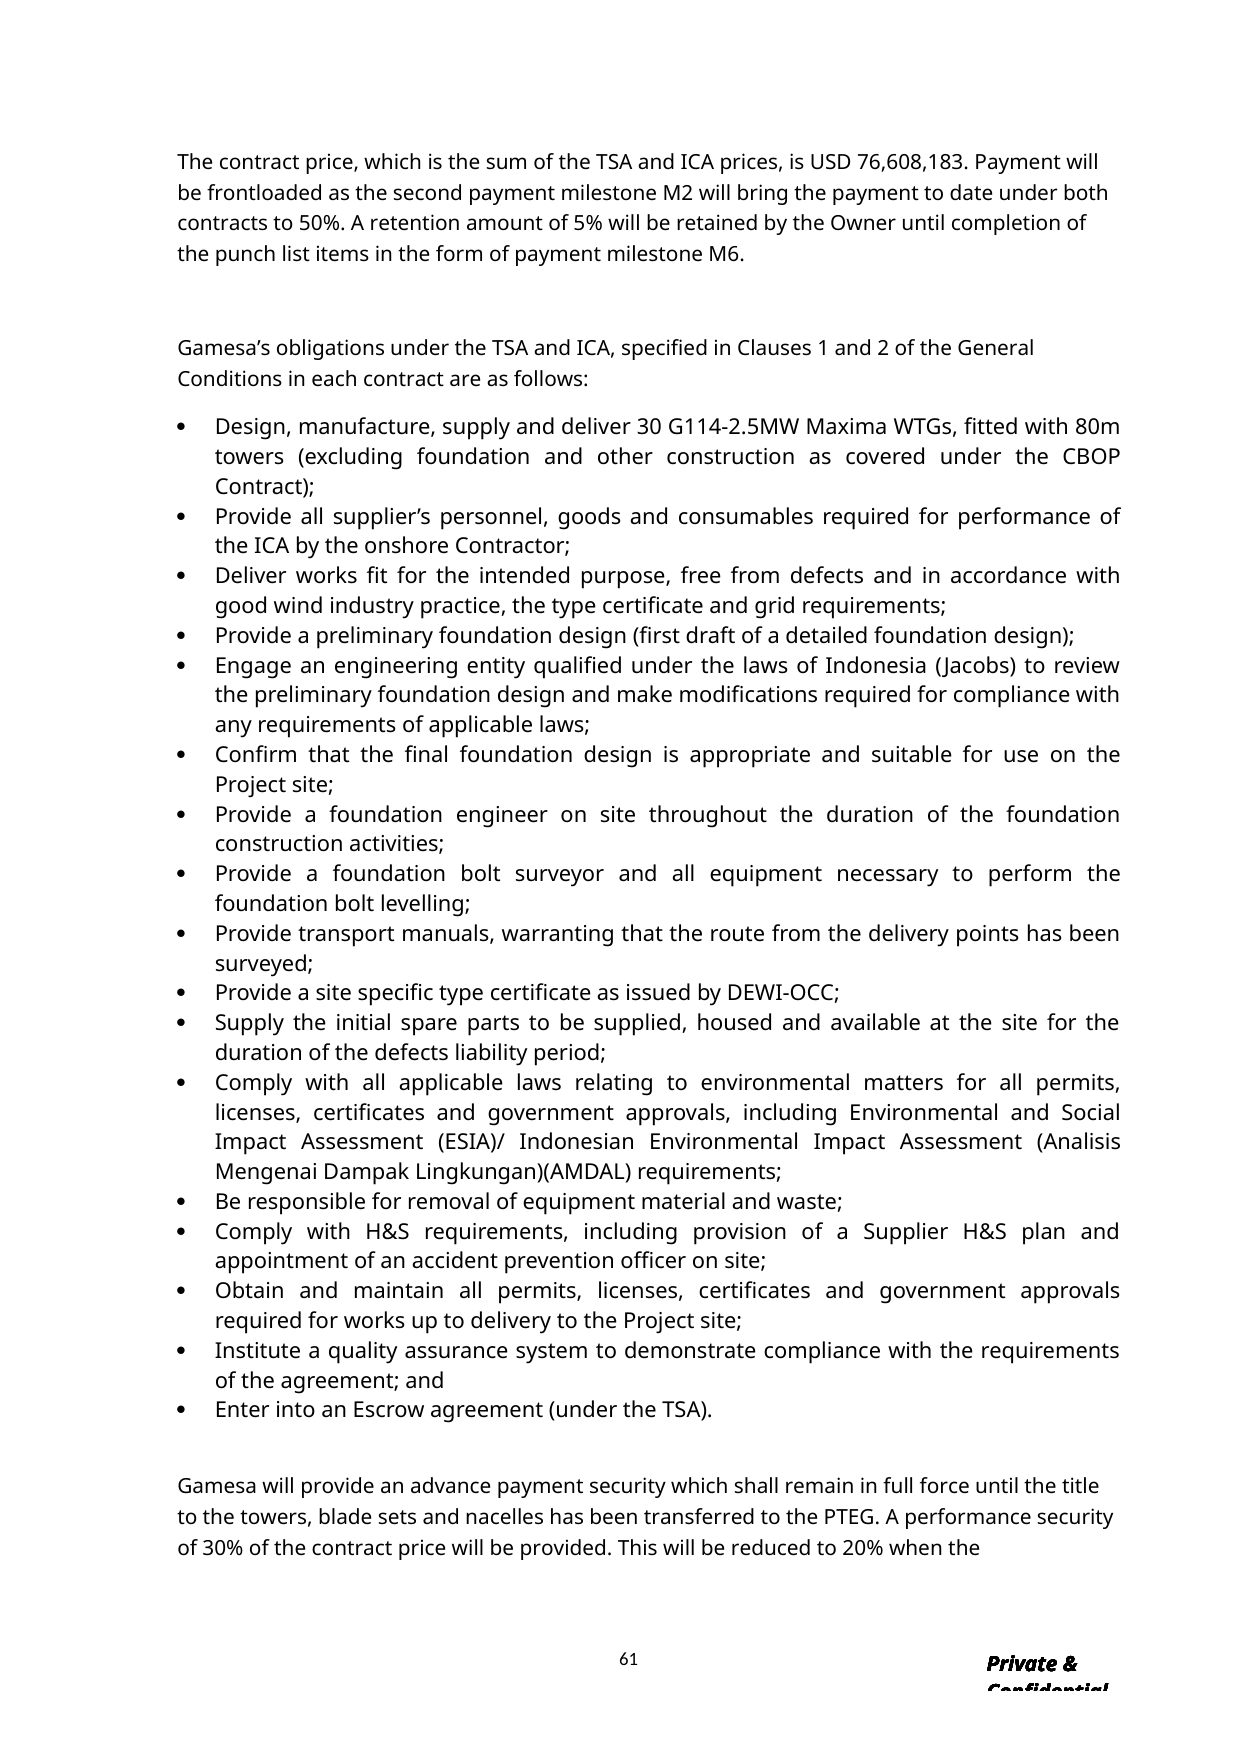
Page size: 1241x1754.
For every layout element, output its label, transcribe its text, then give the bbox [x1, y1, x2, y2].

list Obtain and maintain all permits, licenses, certificates and government approvals required for works up to delivery to the Project site; [177, 1275, 1122, 1335]
list Provide all supplier’s personnel, goods and consumables required for performance of the ICA by the onshore Contractor; [177, 501, 1122, 560]
list Design, manufacture, supply and deliver 30 G114-2.5MW Maxima WTGs, fitted with 80m towers (excluding foundation and other construction as covered under the CBOP Contract); [177, 411, 1122, 501]
text Gamesa’s obligations under the TSA and ICA, specified in Clauses 1 and 2 of the General Conditions in each contract are as follows: [177, 333, 1122, 392]
list Comply with all applicable laws relating to environmental matters for all permits, licenses, certificates and government approvals, including Environmental and Social Impact Assessment (ESIA)/ Indonesian Environmental Impact Assessment (Analisis Mengenai Dampak Lingkungan)(AMDAL) requirements; [177, 1067, 1122, 1186]
list Comply with H&S requirements, including provision of a Supplier H&S plan and appointment of an accident prevention officer on site; [177, 1216, 1122, 1275]
list Enter into an Escrow agreement (under the TSA). [177, 1394, 1122, 1424]
list Provide a site specific type certificate as issued by DEWI-OCC; [177, 977, 1122, 1007]
list Deliver works fit for the intended purpose, free from defects and in accordance with good wind industry practice, the type certificate and grid requirements; [177, 560, 1122, 620]
list Engage an engineering entity qualified under the laws of Indonesia (Jacobs) to review the preliminary foundation design and make modifications required for compliance with any requirements of applicable laws; [177, 650, 1122, 739]
list Institute a quality assurance system to demonstrate compliance with the requirements of the agreement; and [177, 1335, 1122, 1394]
list Confirm that the final foundation design is appropriate and suitable for use on the Project site; [177, 739, 1122, 799]
list Provide a foundation engineer on site throughout the duration of the foundation construction activities; [177, 799, 1122, 858]
list Provide a foundation bolt surveyor and all equipment necessary to perform the foundation bolt levelling; [177, 858, 1122, 918]
list Supply the initial spare parts to be supplied, housed and available at the site for the duration of the defects liability period; [177, 1007, 1122, 1067]
text The contract price, which is the sum of the TSA and ICA prices, is USD 76,608,183. Payment will be frontloaded as the second payment milestone M2 will bring the payment to date under both contracts to 50%. A retention amount of 5% will be retained by the Owner until completion of the punch list items in the form of payment milestone M6. [177, 147, 1122, 267]
list Provide transport manuals, warranting that the route from the delivery points has been surveyed; [177, 918, 1122, 977]
list Provide a preliminary foundation design (first draft of a detailed foundation design); [177, 620, 1122, 650]
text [177, 1472, 1122, 1561]
list Be responsible for removal of equipment material and waste; [177, 1186, 1122, 1216]
